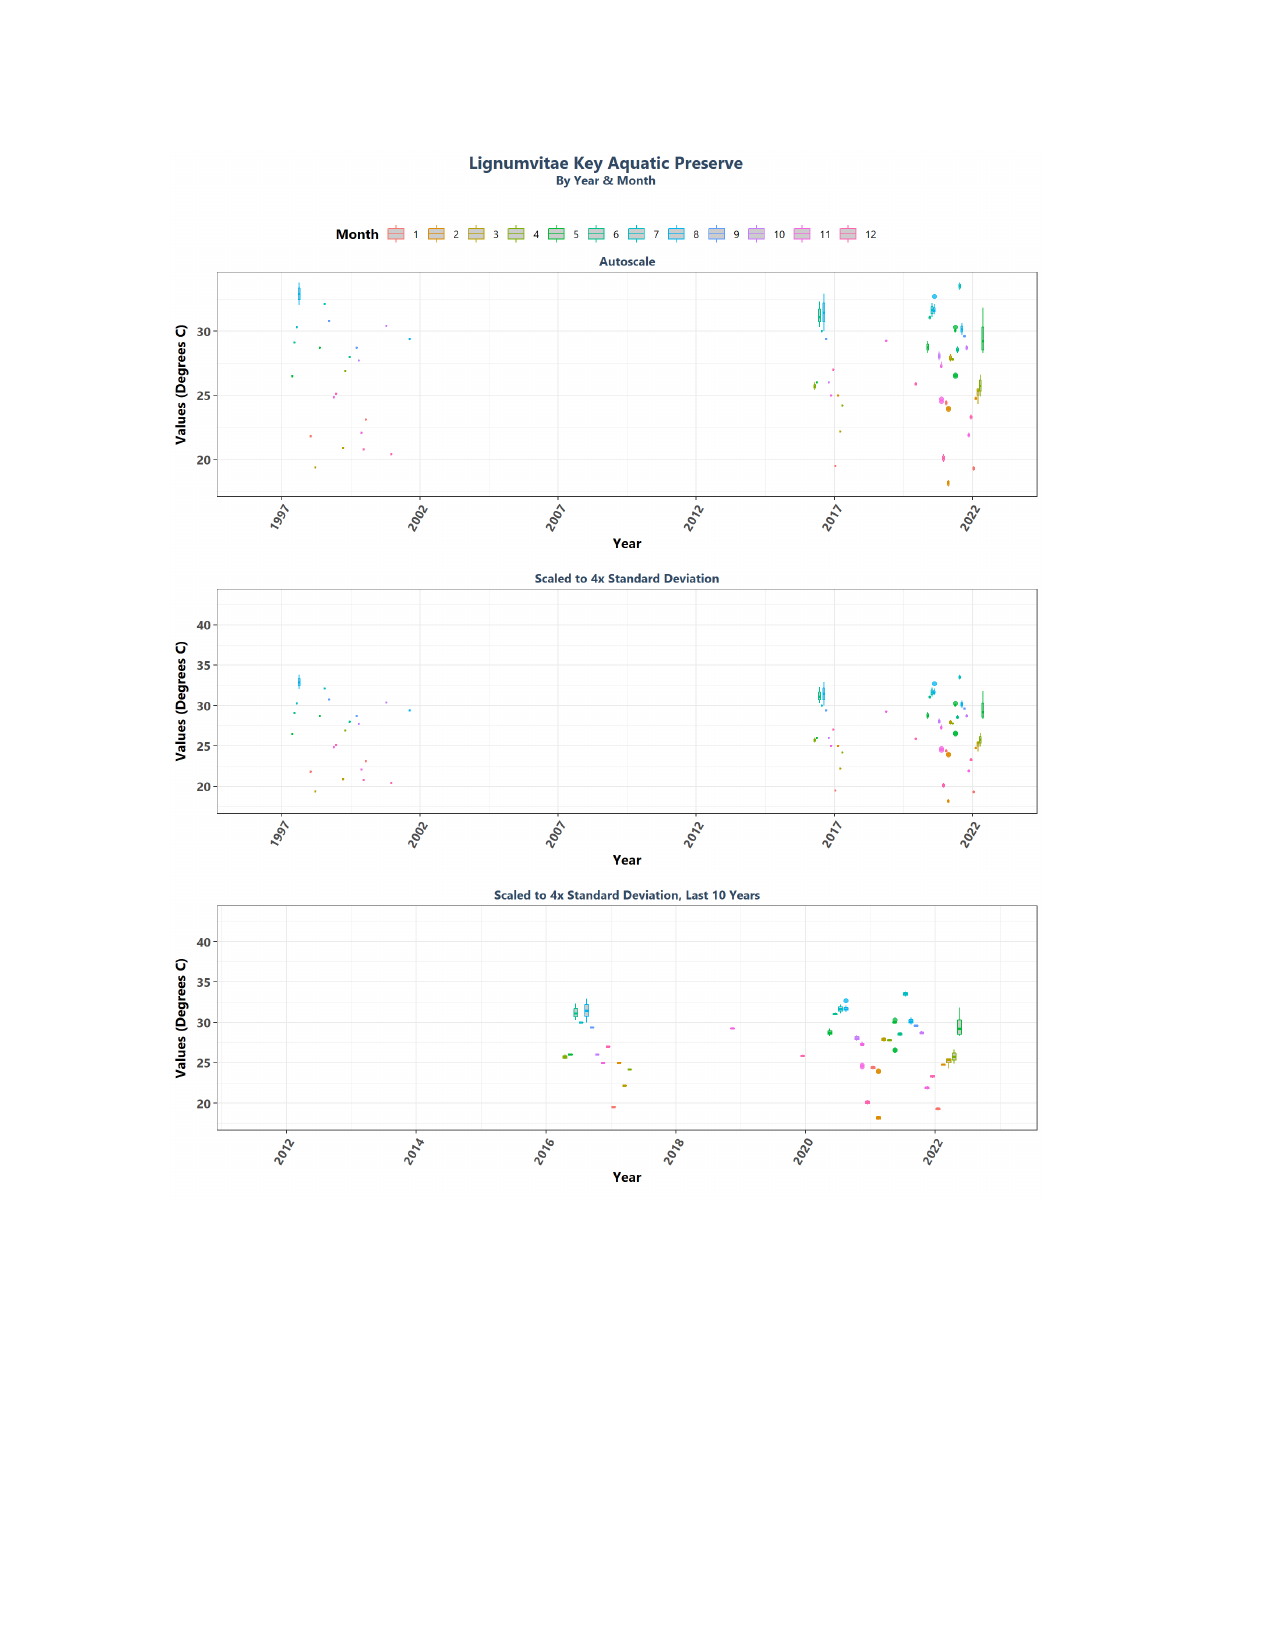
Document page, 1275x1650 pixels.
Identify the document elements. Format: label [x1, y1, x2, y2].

picture [168, 150, 1044, 1200]
